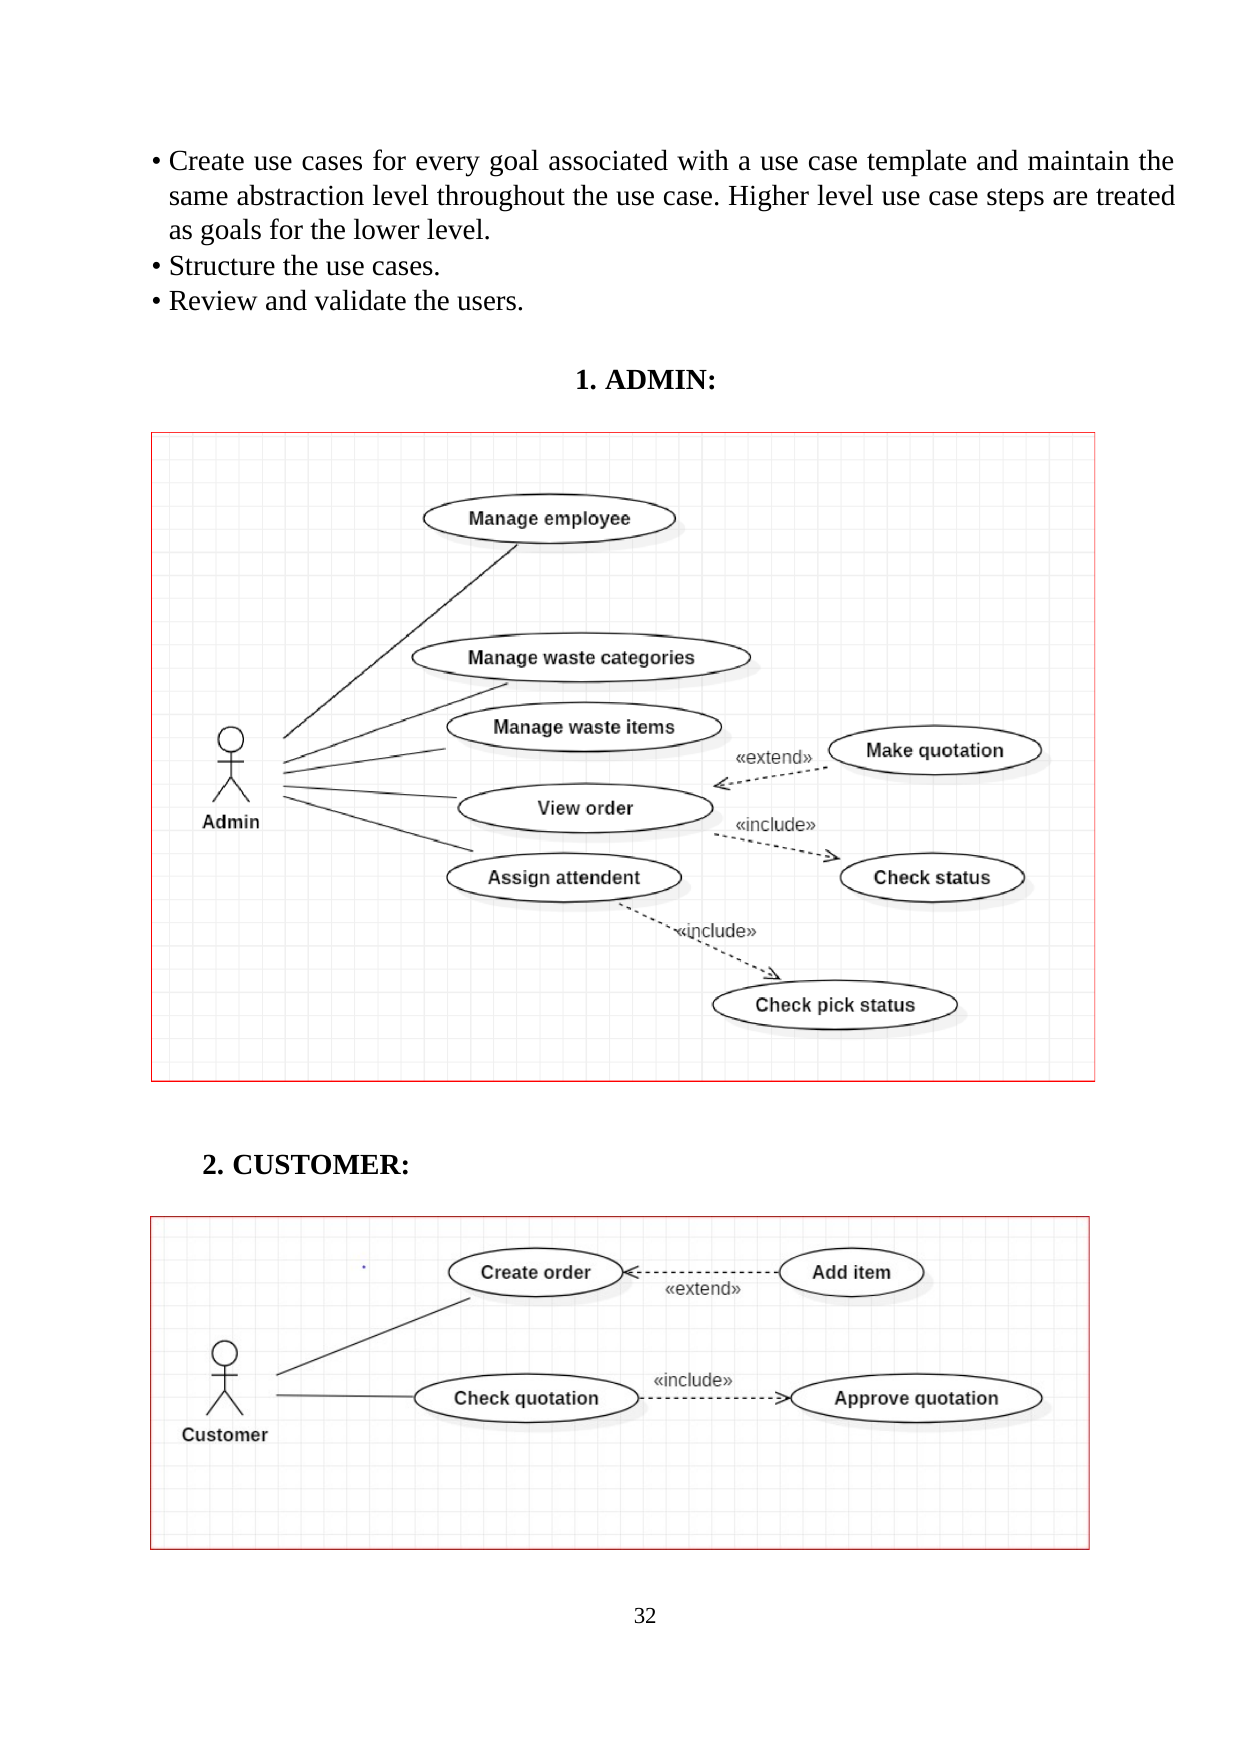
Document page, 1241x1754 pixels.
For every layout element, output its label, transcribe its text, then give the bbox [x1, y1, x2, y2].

picture [150, 1216, 1090, 1550]
subtitle 2. CUSTOMER: [113, 1147, 410, 1181]
list Review and validate the users. [151, 283, 1176, 317]
list Structure the use cases. [151, 248, 1176, 281]
list Create use cases for every goal associated with a use case template and maintain the same abstraction level throughout the use case. Higher level use case steps are treated as goals for the lower level. [151, 143, 1176, 245]
text 1. ADMIN: [113, 362, 1178, 396]
picture [150, 431, 1096, 1082]
